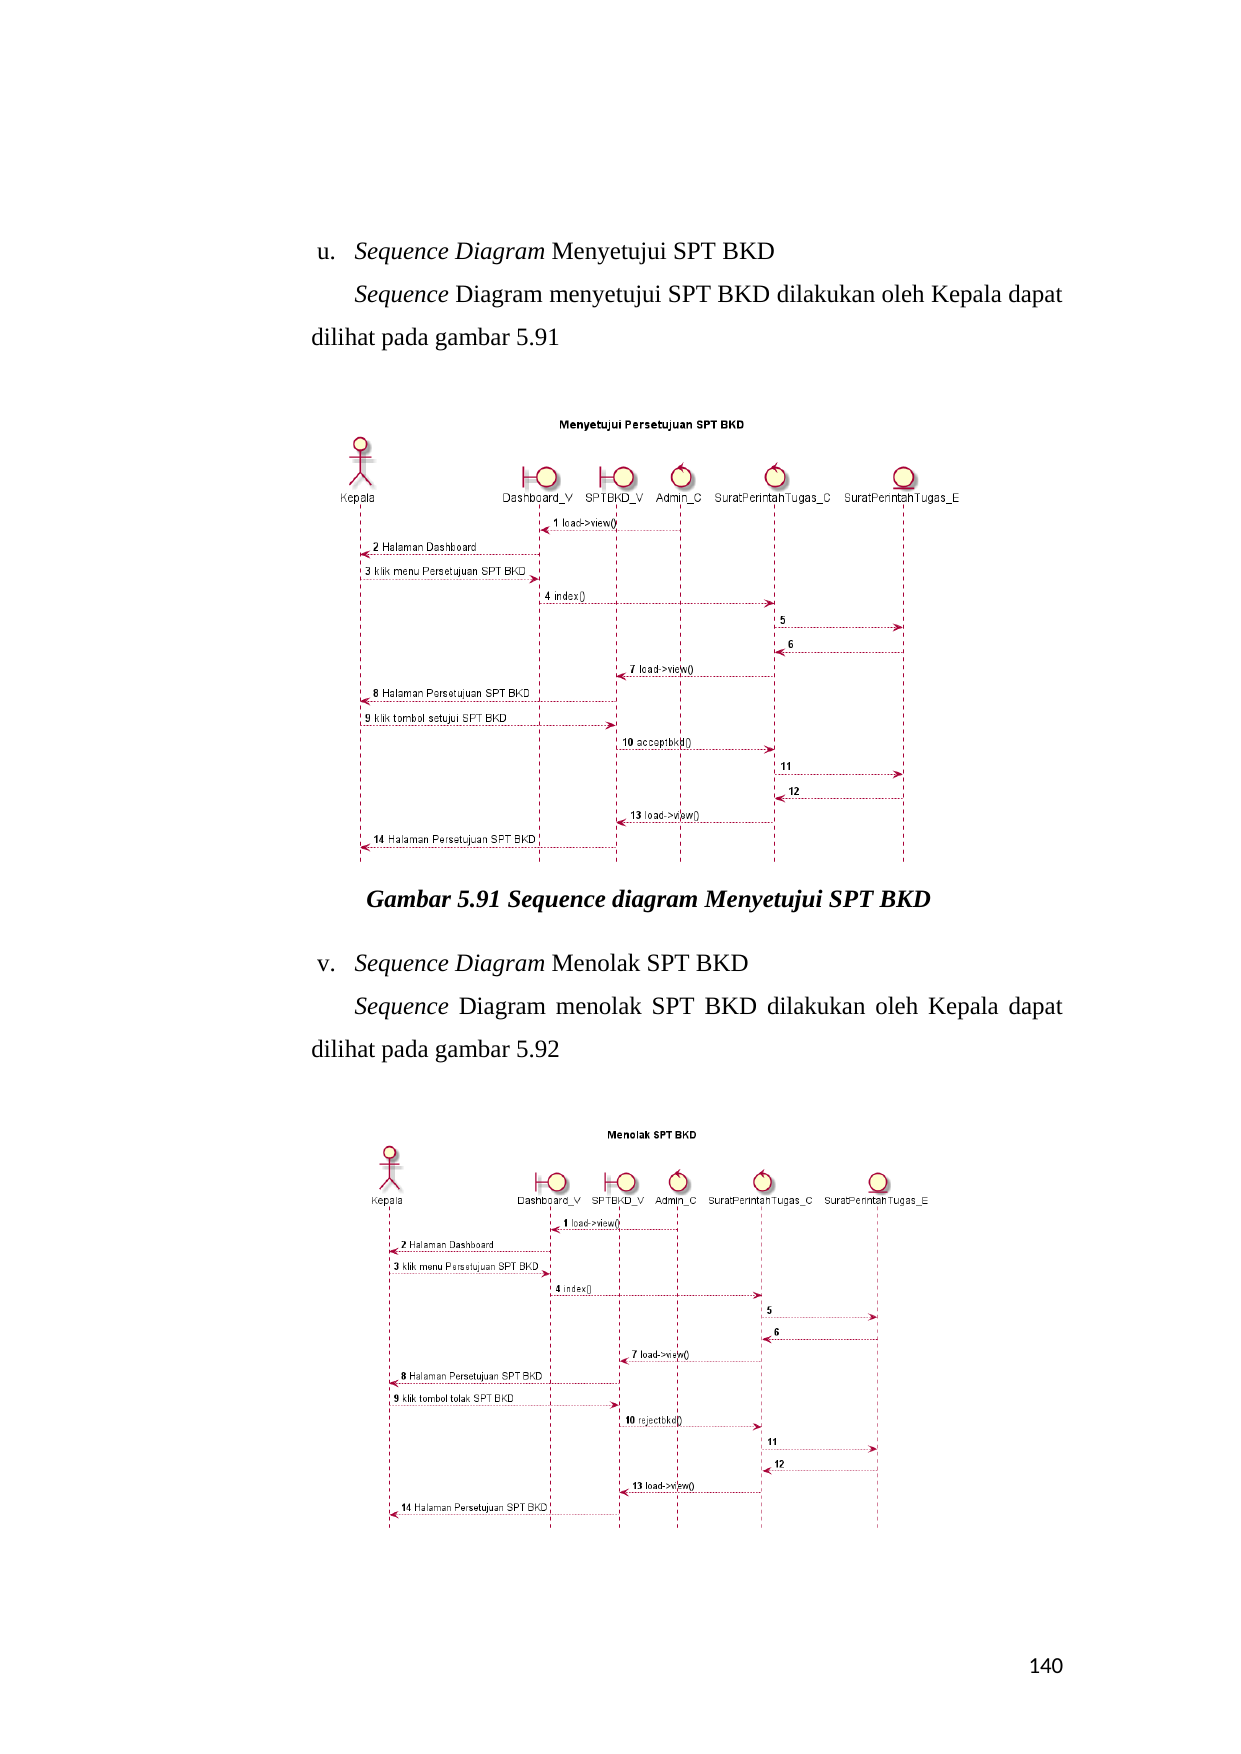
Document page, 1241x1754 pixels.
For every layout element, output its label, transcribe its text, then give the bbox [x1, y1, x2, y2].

list Sequence Diagram menolak SPT BKD dilakukan oleh Kepala dapat dilihat pada gambar 5.92 [311, 991, 1063, 1063]
picture [333, 408, 967, 870]
text Gambar 5.91 Sequence diagram Menyetujui SPT BKD [236, 884, 1063, 912]
list Sequence Diagram Menolak SPT BKD [317, 948, 1063, 976]
list Sequence Diagram Menyetujui SPT BKD [317, 236, 1063, 265]
list Sequence Diagram menyetujui SPT BKD dilakukan oleh Kepala dapat dilihat pada gambar 5.91 [311, 279, 1063, 351]
picture [365, 1120, 934, 1535]
